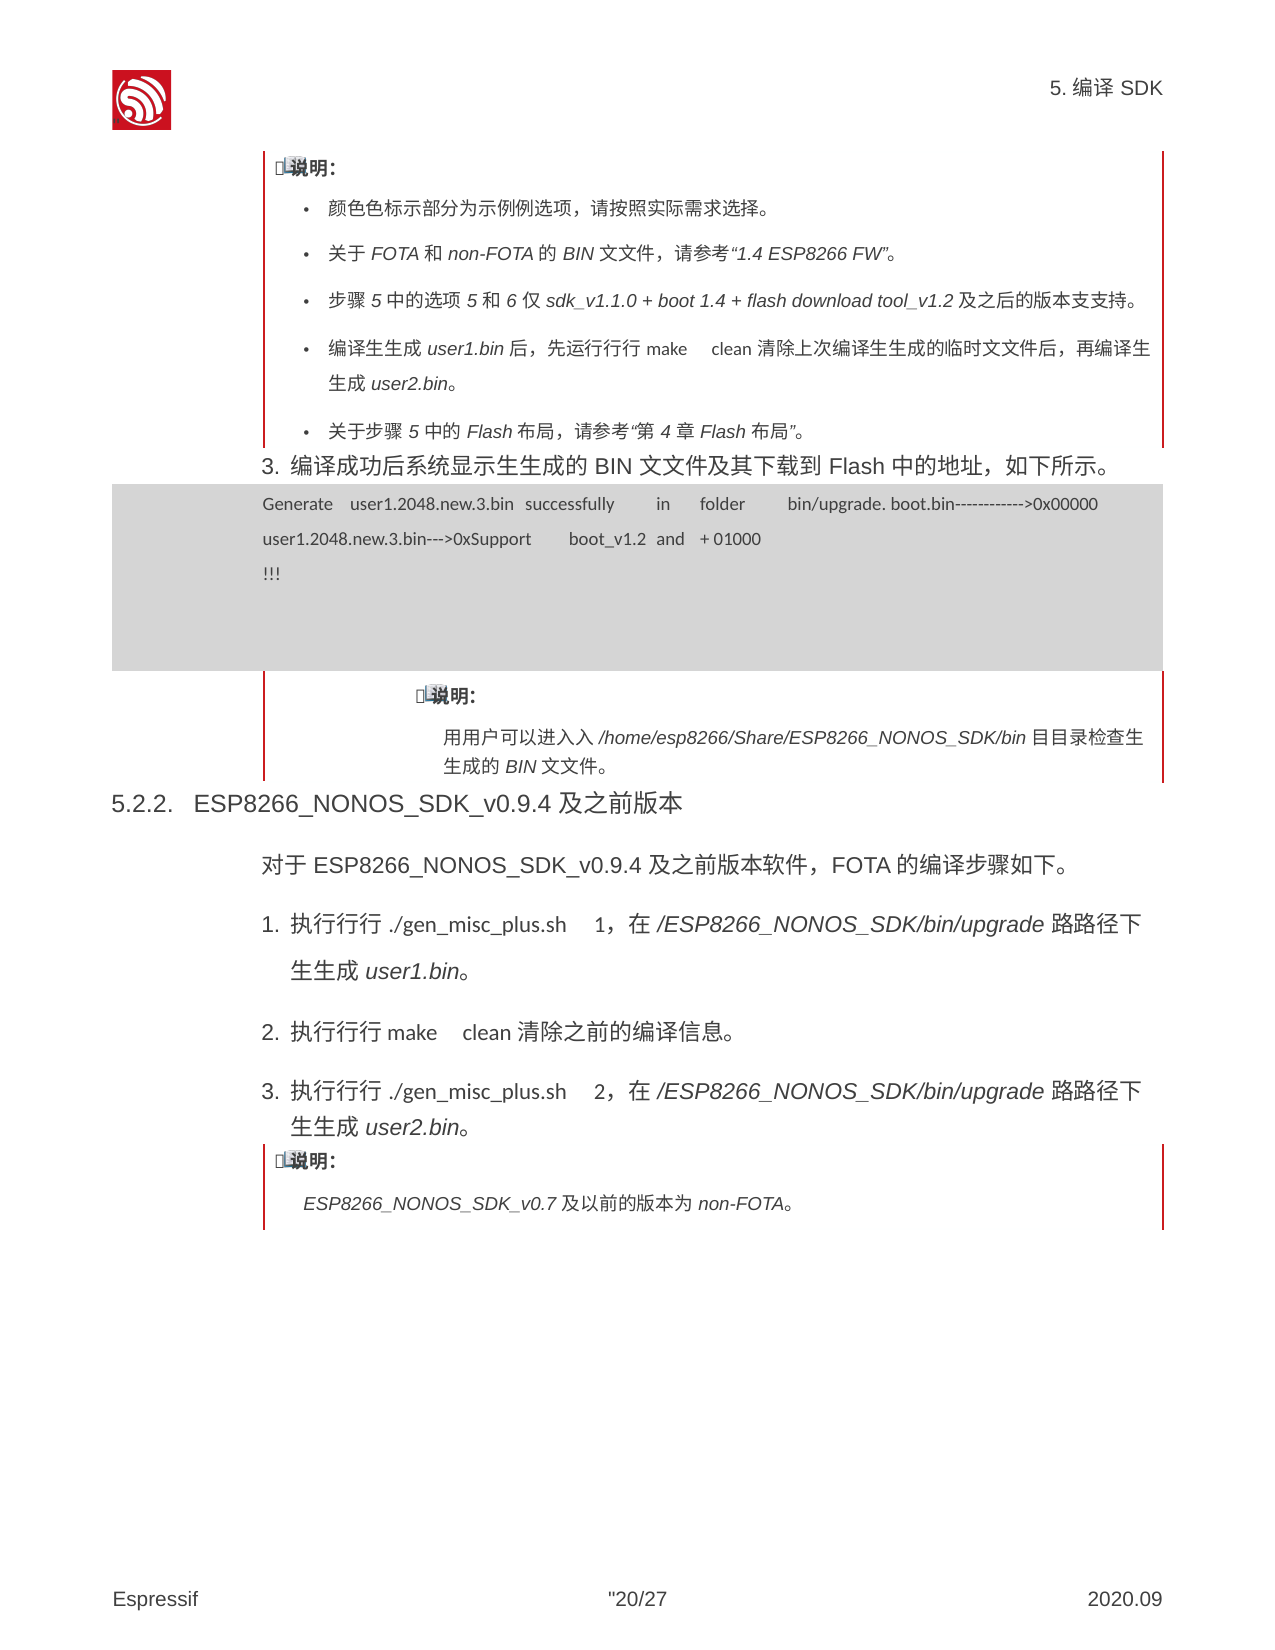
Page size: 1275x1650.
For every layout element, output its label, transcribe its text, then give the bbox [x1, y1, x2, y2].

table_header Generate user1.2048.new.3.bin successfully in folder bin/upgrade. boot.bin------------>0x00000 user1.2048.new.3.bin--->0xSupport boot_v1.2 and + 01000 !!! [112, 484, 1163, 671]
picture [112, 70, 172, 130]
list 执⾏行行 ./gen_misc_plus.sh 1，在 /ESP8266_NONOS_SDK/bin/upgrade 路路径下⽣生成 user1.bin。 [261, 906, 1163, 986]
list 执⾏行行 make clean 清除之前的编译信息。 [261, 1014, 1163, 1047]
list 执⾏行行 ./gen_misc_plus.sh 2，在 /ESP8266_NONOS_SDK/bin/upgrade 路路径下⽣生成 user2.bin。 [261, 1073, 1163, 1142]
table_header 📖 说明： ESP8266_NONOS_SDK_v0.7 及以前的版本为 non-FOTA。 [265, 1146, 1162, 1228]
subtitle 5.2.2. ESP8266_NONOS_SDK_v0.9.4 及之前版本 [111, 783, 1163, 819]
table_header 📖 说明： 颜⾊色标示部分为示例例选项，请按照实际需求选择。 关于 FOTA 和 non-FOTA 的 BIN ⽂文件，请参考“1.4 ESP8266 FW”。 步骤 5 中的选项 5 和 6 仅 sdk_v1.1.0 + boot 1.4 + flash download tool_v1.2 及之后的版本⽀支持。 编译⽣生成 user1.bin 后，先运⾏行行 make clean 清除上次编译⽣生成的临时⽂文件后，再编译⽣生成 user2.bin。 关于步骤 5 中的 Flash 布局，请参考“第 4 章 Flash 布局”。 [265, 153, 1162, 446]
text 对于 ESP8266_NONOS_SDK_v0.9.4 及之前版本软件，FOTA 的编译步骤如下。 [261, 847, 1163, 880]
table_cell 📖 说明： ⽤用户可以进⼊入 /home/esp8266/Share/ESP8266_NONOS_SDK/bin ⽬目录检查⽣生成的 BIN ⽂文件。 [265, 673, 1162, 781]
list 编译成功后系统显示⽣生成的 BIN ⽂文件及其下载到 Flash 中的地址，如下所示。 [261, 448, 1163, 481]
